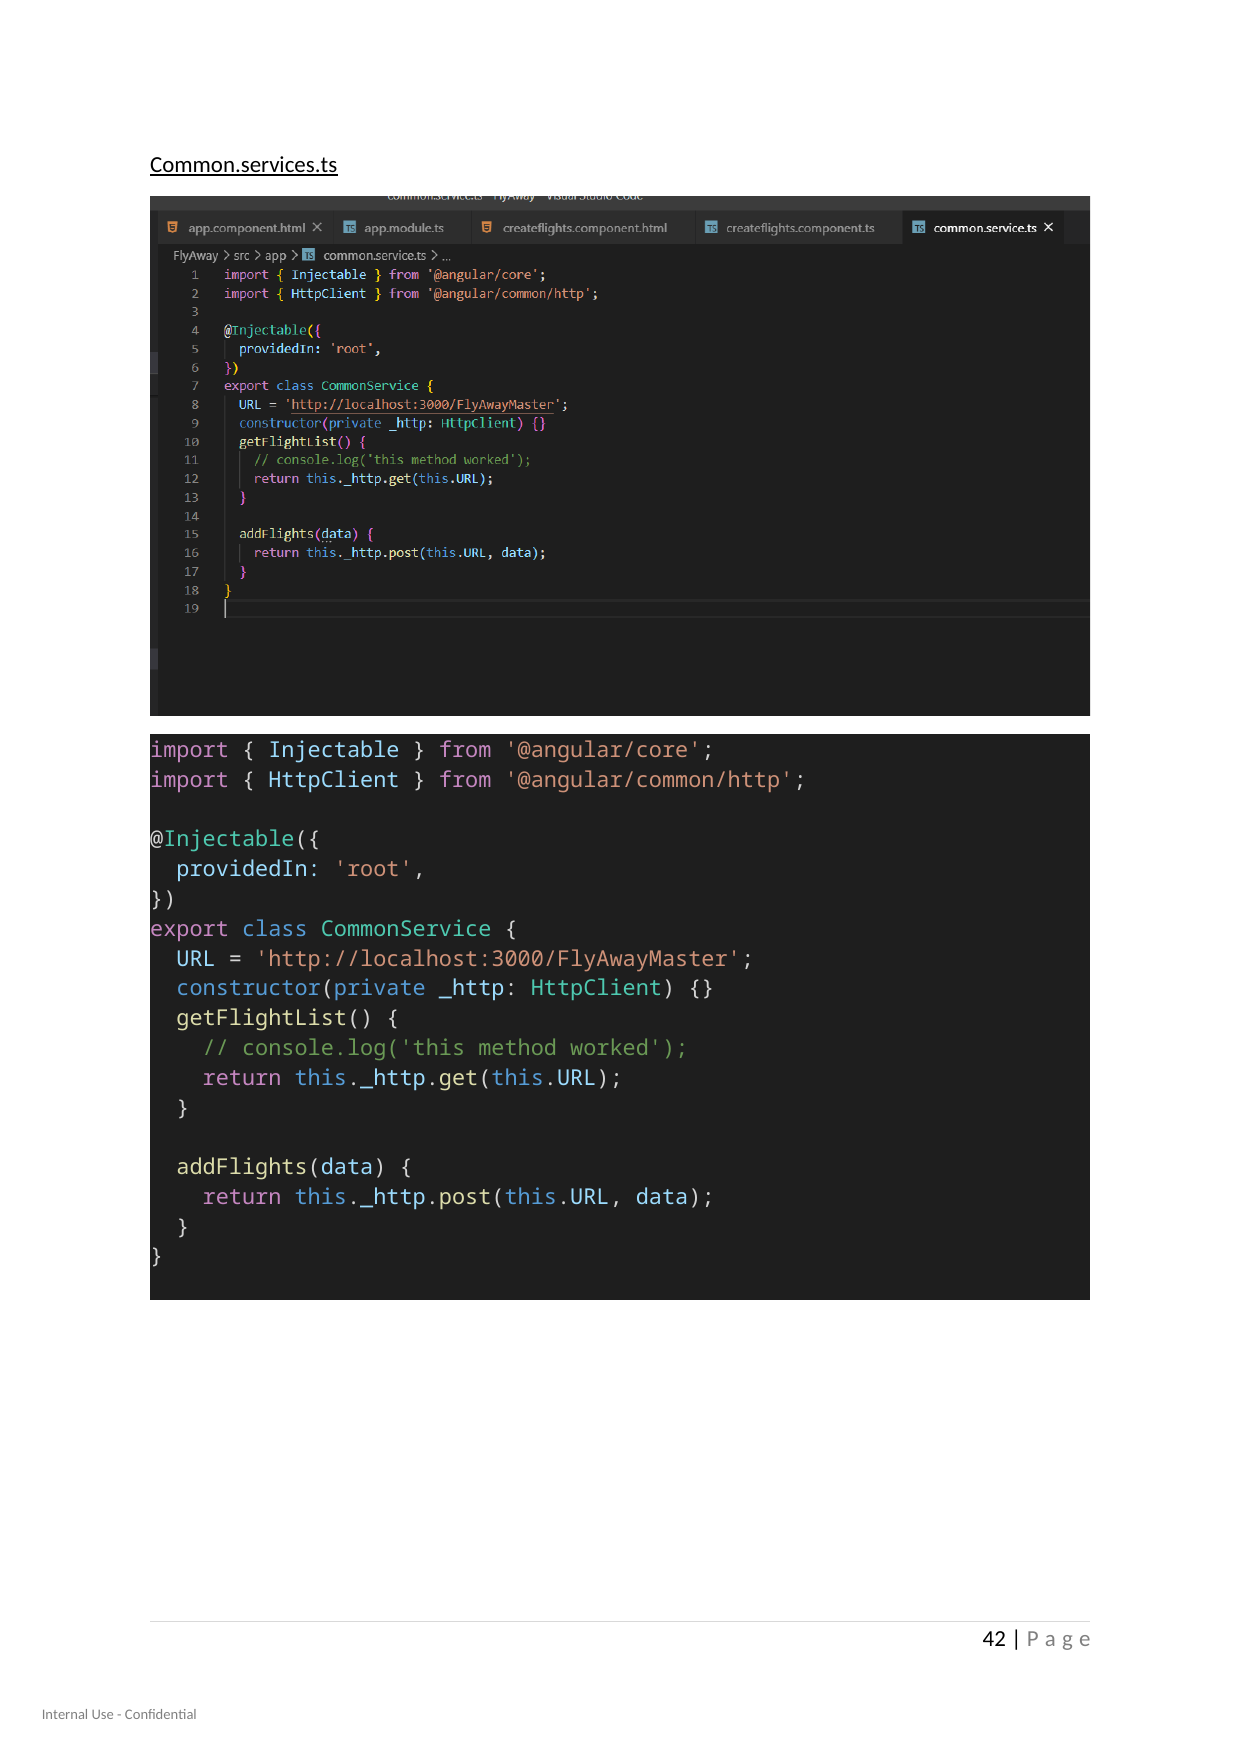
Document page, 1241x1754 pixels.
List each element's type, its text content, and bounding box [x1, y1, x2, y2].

text export class CommonService { [150, 913, 1090, 943]
text return this._http.post(this.URL, data); [150, 1181, 1090, 1211]
text import { Injectable } from '@angular/core'; [150, 734, 1090, 764]
text } [150, 1211, 1090, 1241]
text import { HttpClient } from '@angular/common/http'; [150, 764, 1090, 794]
text // console.log('this method worked'); [150, 1032, 1090, 1062]
text providedIn: 'root', [150, 853, 1090, 883]
text } [150, 1092, 1090, 1121]
text @Injectable({ [150, 823, 1090, 853]
text }) [150, 883, 1090, 913]
text getFlightList() { [150, 1002, 1090, 1032]
text addFlights(data) { [150, 1151, 1090, 1181]
text Common.services.ts [150, 150, 1090, 178]
text return this._http.get(this.URL); [150, 1062, 1090, 1092]
text URL = 'http://localhost:3000/FlyAwayMaster'; [150, 943, 1090, 972]
text constructor(private _http: HttpClient) {} [150, 972, 1090, 1002]
text } [150, 1241, 1090, 1270]
picture [150, 196, 1091, 716]
